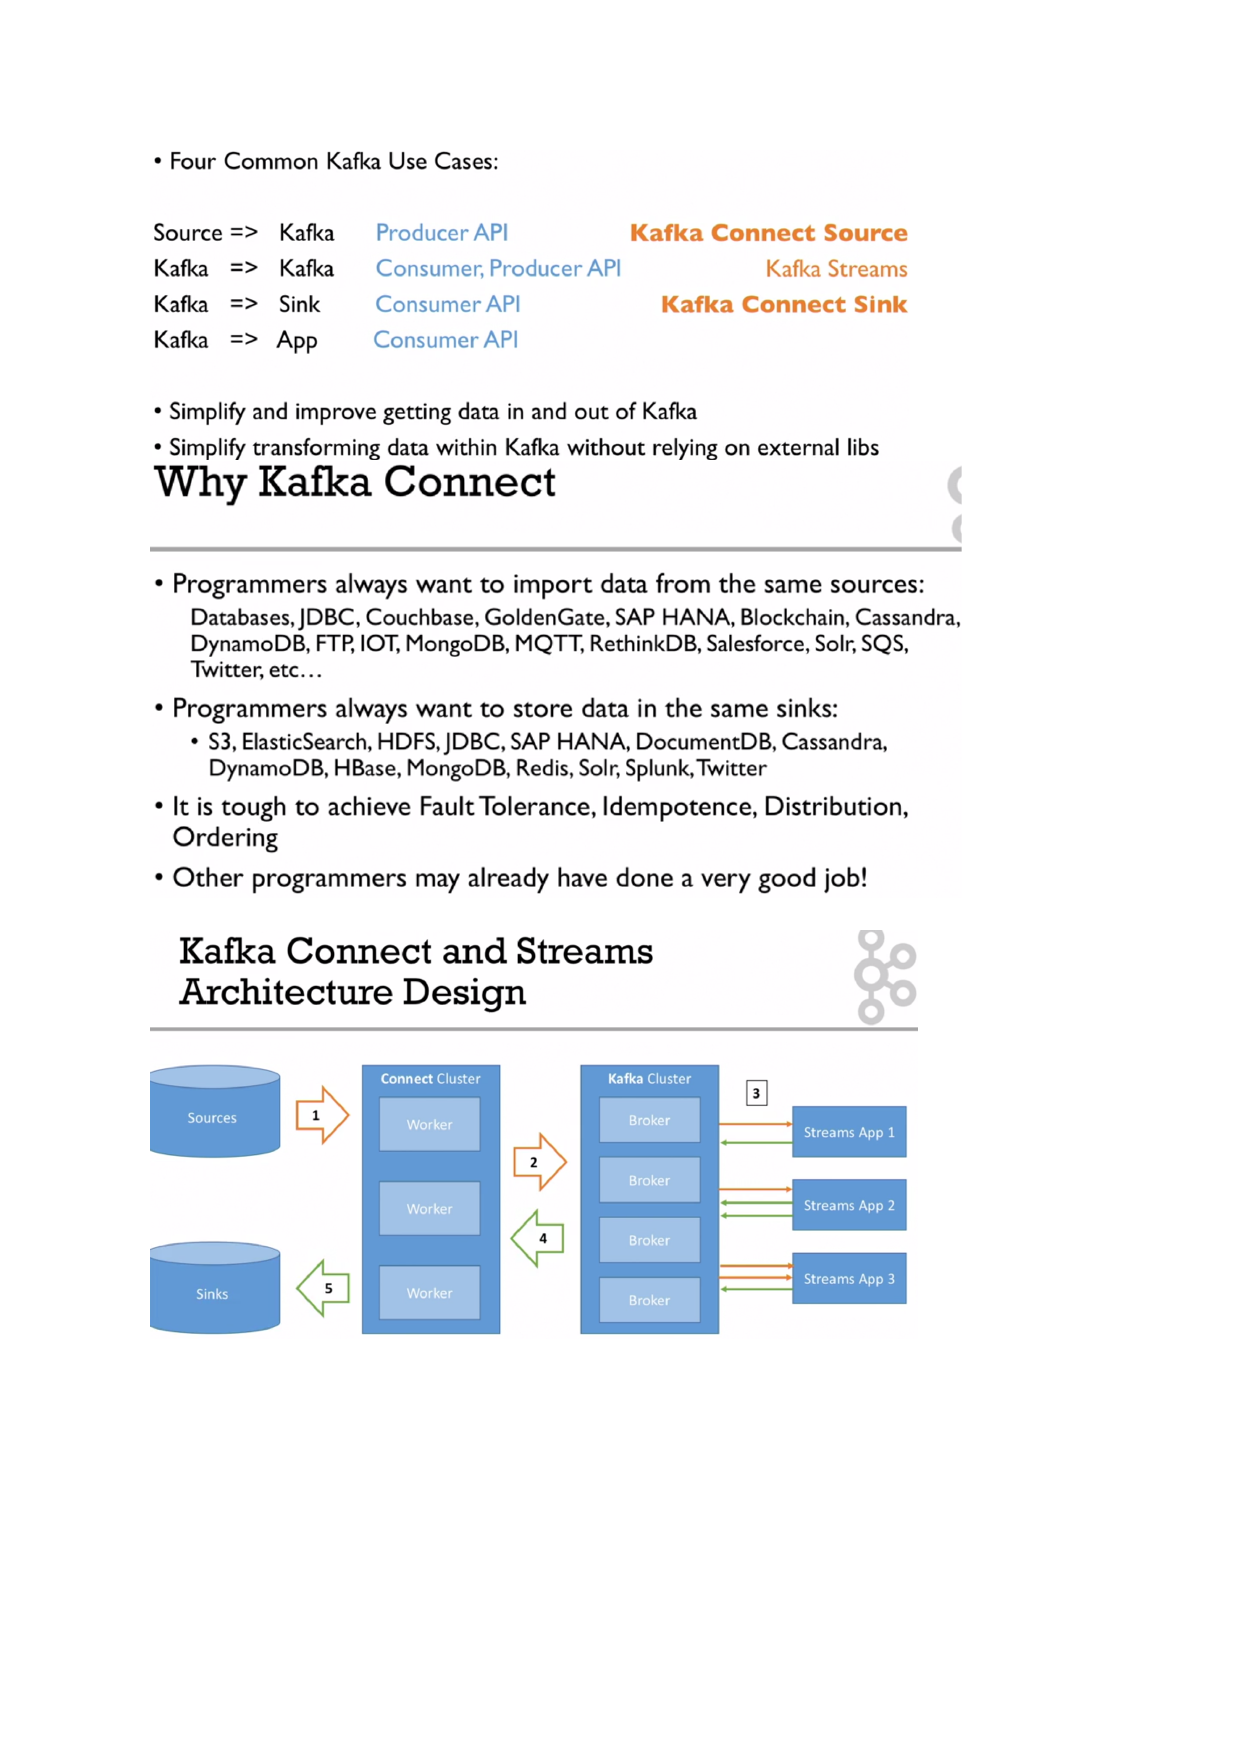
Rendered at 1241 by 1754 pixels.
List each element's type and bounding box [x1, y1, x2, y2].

picture [150, 930, 918, 1339]
picture [150, 150, 910, 460]
picture [150, 461, 962, 898]
